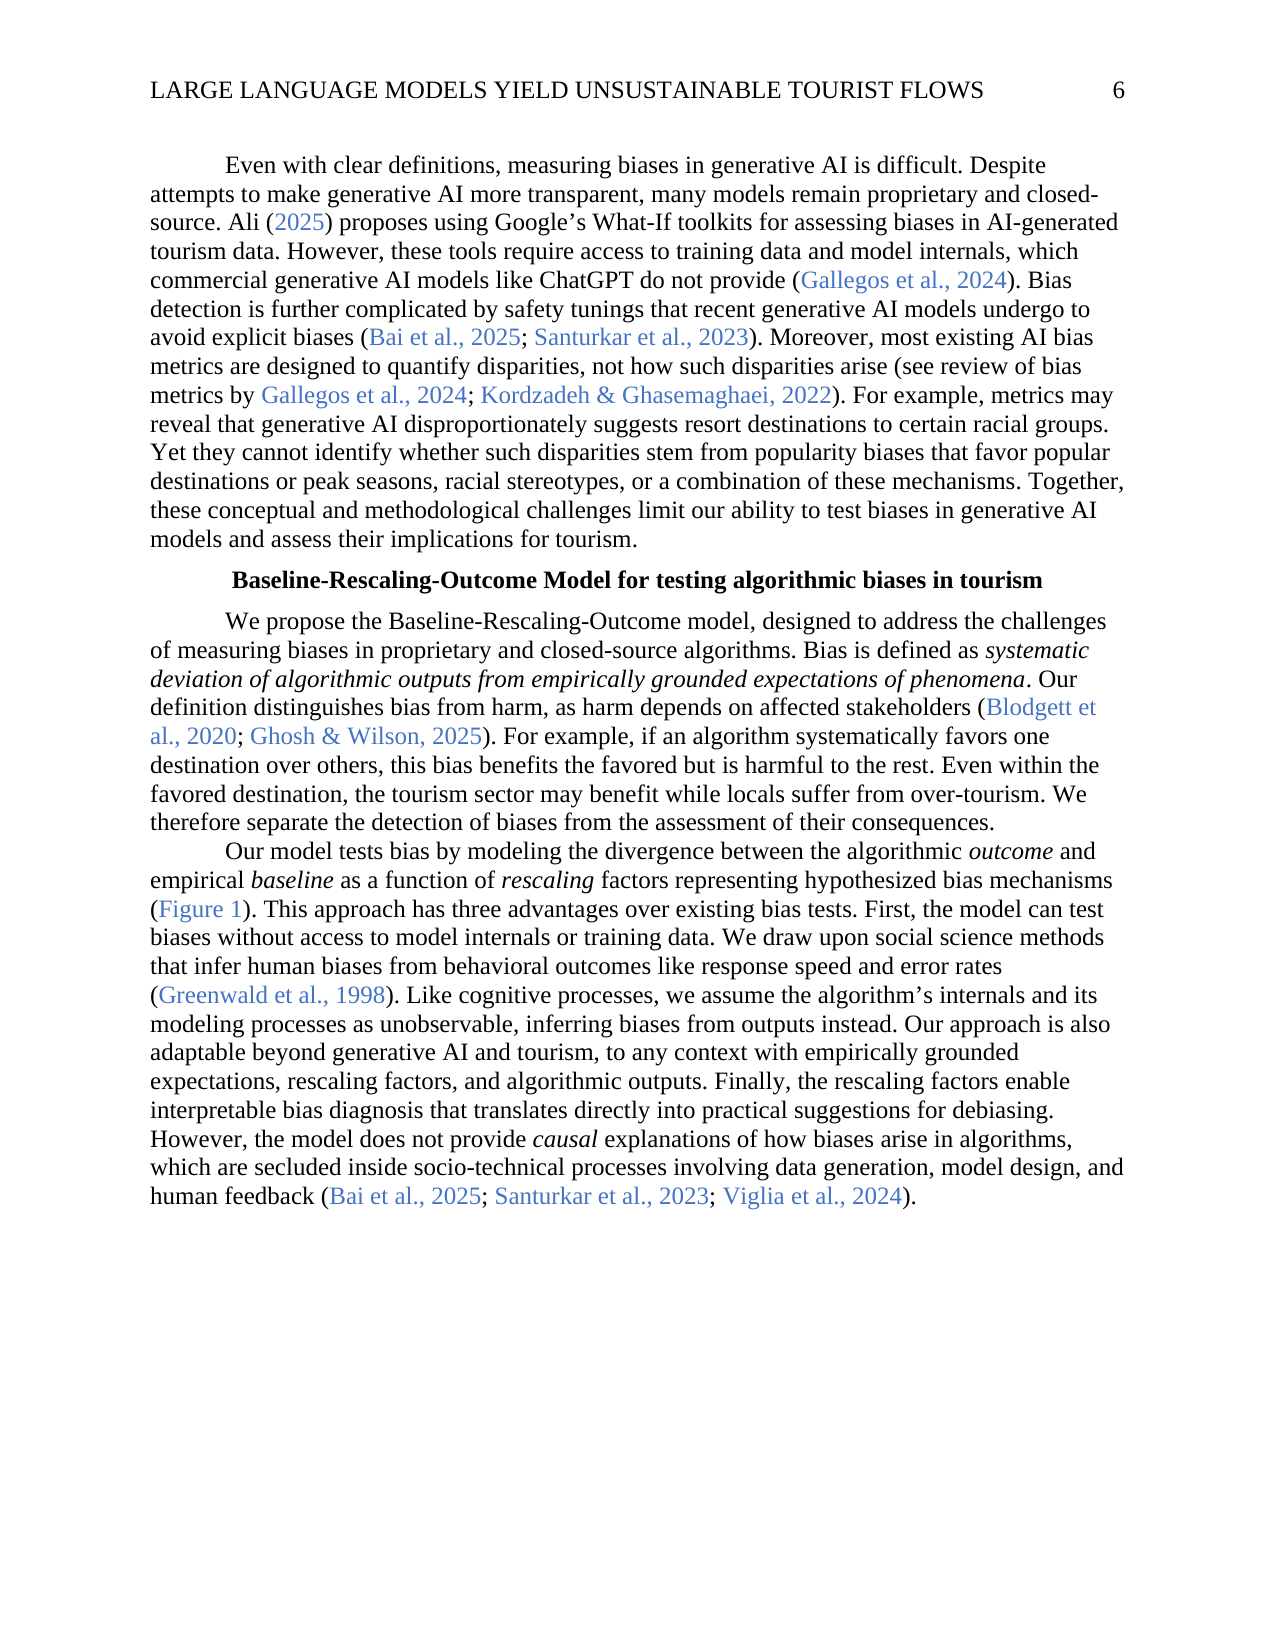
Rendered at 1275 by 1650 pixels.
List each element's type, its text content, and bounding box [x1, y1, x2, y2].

subtitle Baseline-Rescaling-Outcome Model for testing algorithmic biases in tourism [150, 565, 1125, 594]
text Our model tests bias by modeling the divergence between the algorithmic outcome and empirical baseline as a function of rescaling factors representing hypothesized bias mechanisms (Figure 1). This approach has three advantages over existing bias tests. First, the model can test biases without access to model internals or training data. We draw upon social science methods that infer human biases from behavioral outcomes like response speed and error rates (Greenwald et al., 1998). Like cognitive processes, we assume the algorithm’s internals and its modeling processes as unobservable, inferring biases from outputs instead. Our approach is also adaptable beyond generative AI and tourism, to any context with empirically grounded expectations, rescaling factors, and algorithmic outputs. Finally, the rescaling factors enable interpretable bias diagnosis that translates directly into practical suggestions for debiasing. However, the model does not provide causal explanations of how biases arise in algorithms, which are secluded inside socio-technical processes involving data generation, model design, and human feedback (Bai et al., 2025; Santurkar et al., 2023; Viglia et al., 2024). [150, 836, 1125, 1210]
text Even with clear definitions, measuring biases in generative AI is difficult. Despite attempts to make generative AI more transparent, many models remain proprietary and closed-source. Ali (2025) proposes using Google’s What-If toolkits for assessing biases in AI-generated tourism data. However, these tools require access to training data and model internals, which commercial generative AI models like ChatGPT do not provide (Gallegos et al., 2024). Bias detection is further complicated by safety tunings that recent generative AI models undergo to avoid explicit biases (Bai et al., 2025; Santurkar et al., 2023). Moreover, most existing AI bias metrics are designed to quantify disparities, not how such disparities arise (see review of bias metrics by Gallegos et al., 2024; Kordzadeh & Ghasemaghaei, 2022). For example, metrics may reveal that generative AI disproportionately suggests resort destinations to certain racial groups. Yet they cannot identify whether such disparities stem from popularity biases that favor popular destinations or peak seasons, racial stereotypes, or a combination of these mechanisms. Together, these conceptual and methodological challenges limit our ability to test biases in generative AI models and assess their implications for tourism. [150, 150, 1125, 552]
text We propose the Baseline-Rescaling-Outcome model, designed to address the challenges of measuring biases in proprietary and closed-source algorithms. Bias is defined as systematic deviation of algorithmic outputs from empirically grounded expectations of phenomena. Our definition distinguishes bias from harm, as harm depends on affected stakeholders (Blodgett et al., 2020; Ghosh & Wilson, 2025). For example, if an algorithm systematically favors one destination over others, this bias benefits the favored but is harmful to the rest. Even within the favored destination, the tourism sector may benefit while locals suffer from over-tourism. We therefore separate the detection of biases from the assessment of their consequences. [150, 606, 1125, 836]
